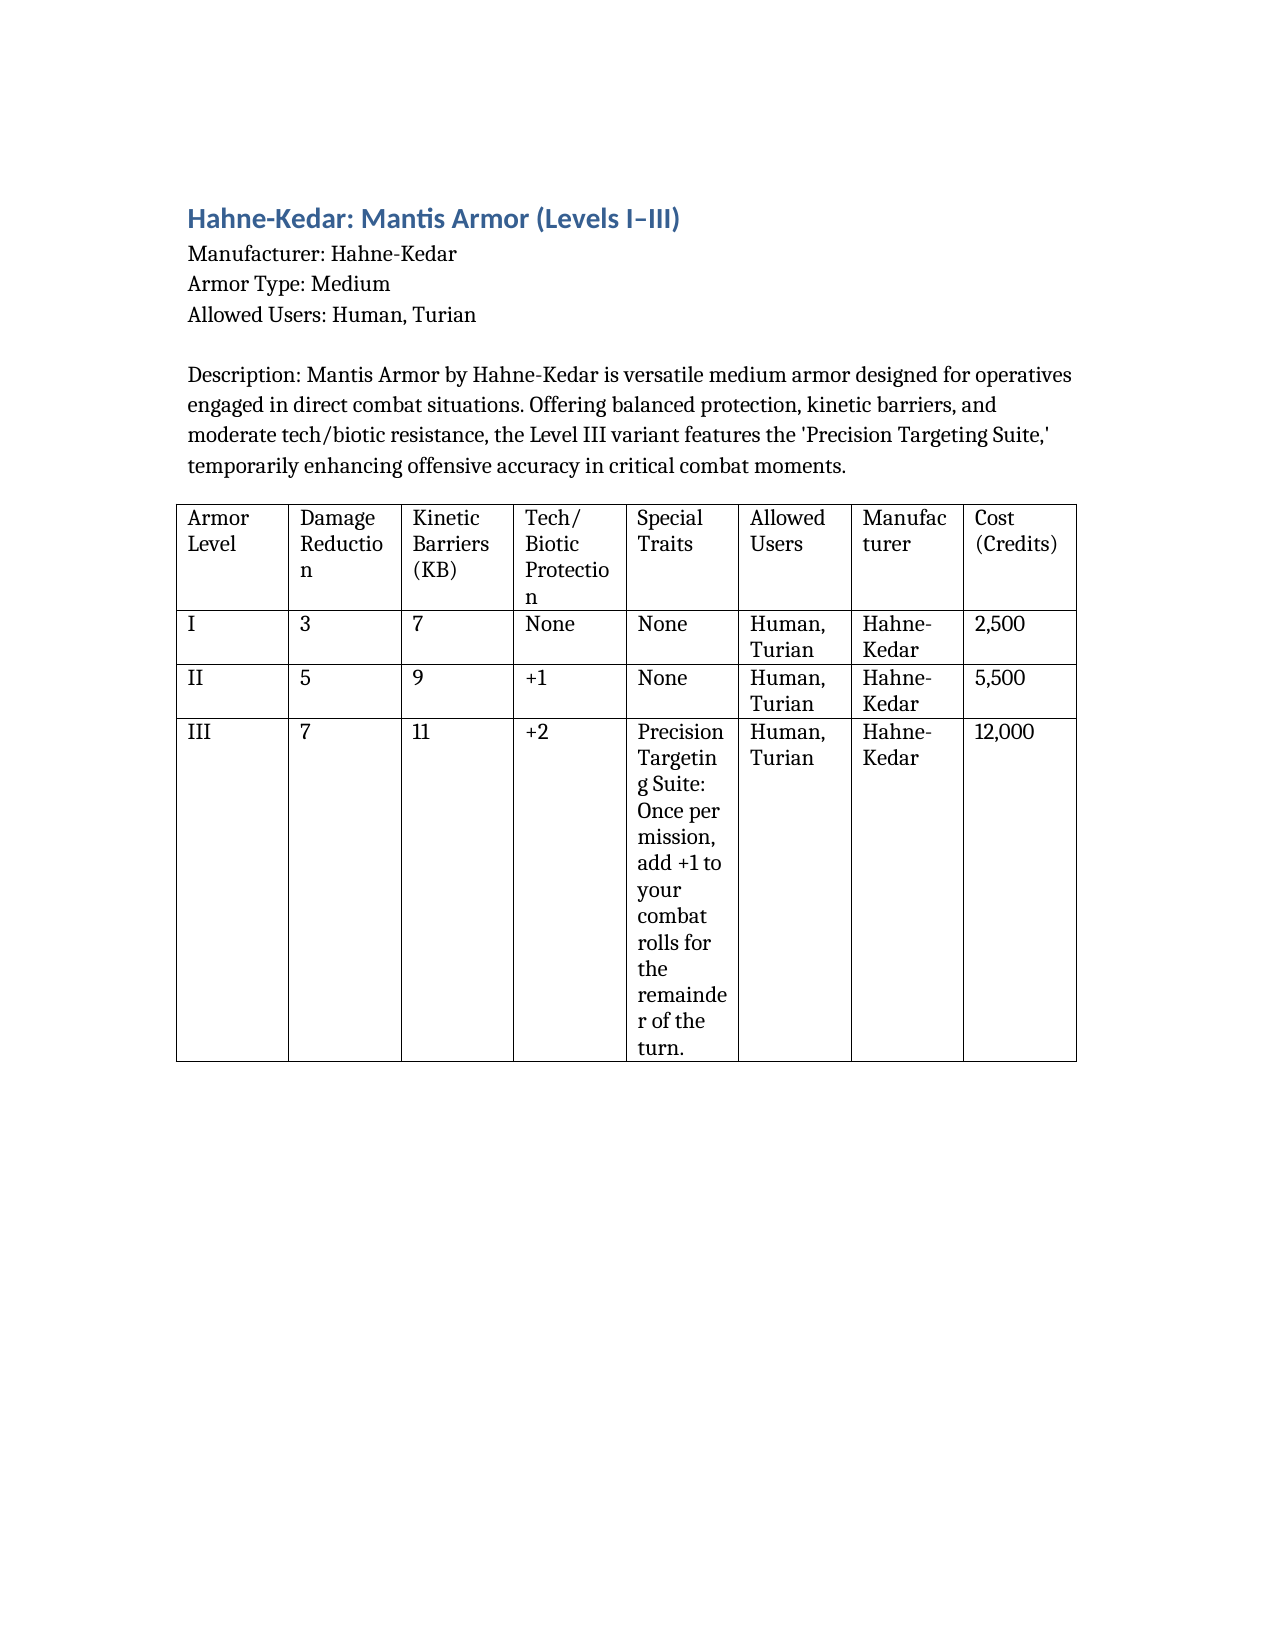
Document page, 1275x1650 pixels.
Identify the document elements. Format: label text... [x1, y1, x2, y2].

table_cell 7 [402, 611, 513, 664]
table_header Armor Level [177, 505, 288, 610]
table_cell 11 [402, 719, 513, 1061]
table_cell None [627, 611, 738, 664]
subtitle Hahne-Kedar: Mantis Armor (Levels I–III) [187, 200, 1087, 236]
table_cell Human, Turian [739, 611, 851, 664]
table_header Tech/Biotic Protection [514, 505, 626, 610]
table_cell None [627, 665, 738, 717]
table_cell II [177, 665, 288, 717]
table_cell III [177, 719, 288, 1061]
table_cell +2 [514, 719, 626, 1061]
table_cell Precision Targeting Suite: Once per mission, add +1 to your combat rolls for the remainder of the turn. [627, 719, 738, 1061]
table_cell 5 [289, 665, 401, 717]
table_header Manufacturer [852, 505, 963, 610]
table_cell 2,500 [964, 611, 1076, 664]
table_header Cost (Credits) [964, 505, 1076, 610]
table_cell Hahne-Kedar [852, 611, 963, 664]
table_cell 5,500 [964, 665, 1076, 717]
table_cell 9 [402, 665, 513, 717]
table_cell Human, Turian [739, 719, 851, 1061]
table_cell 3 [289, 611, 401, 664]
table_header Damage Reduction [289, 505, 401, 610]
table_cell Hahne-Kedar [852, 665, 963, 717]
table_cell I [177, 611, 288, 664]
table_cell None [514, 611, 626, 664]
table_cell 12,000 [964, 719, 1076, 1061]
text Manufacturer: Hahne-Kedar Armor Type: Medium Allowed Users: Human, Turian Description: Mantis Armor by Hahne-Kedar is versatile medium armor designed for operatives engaged in direct combat situations. Offering balanced protection, kinetic barriers, and moderate tech/biotic resistance, the Level III variant features the 'Precision Targeting Suite,' temporarily enhancing offensive accuracy in critical combat moments. [187, 241, 1087, 479]
table_header Special Traits [627, 505, 738, 610]
table_cell 7 [289, 719, 401, 1061]
table_header Allowed Users [739, 505, 851, 610]
table_cell Human, Turian [739, 665, 851, 717]
table_cell Hahne-Kedar [852, 719, 963, 1061]
table_cell +1 [514, 665, 626, 717]
table_header Kinetic Barriers (KB) [402, 505, 513, 610]
